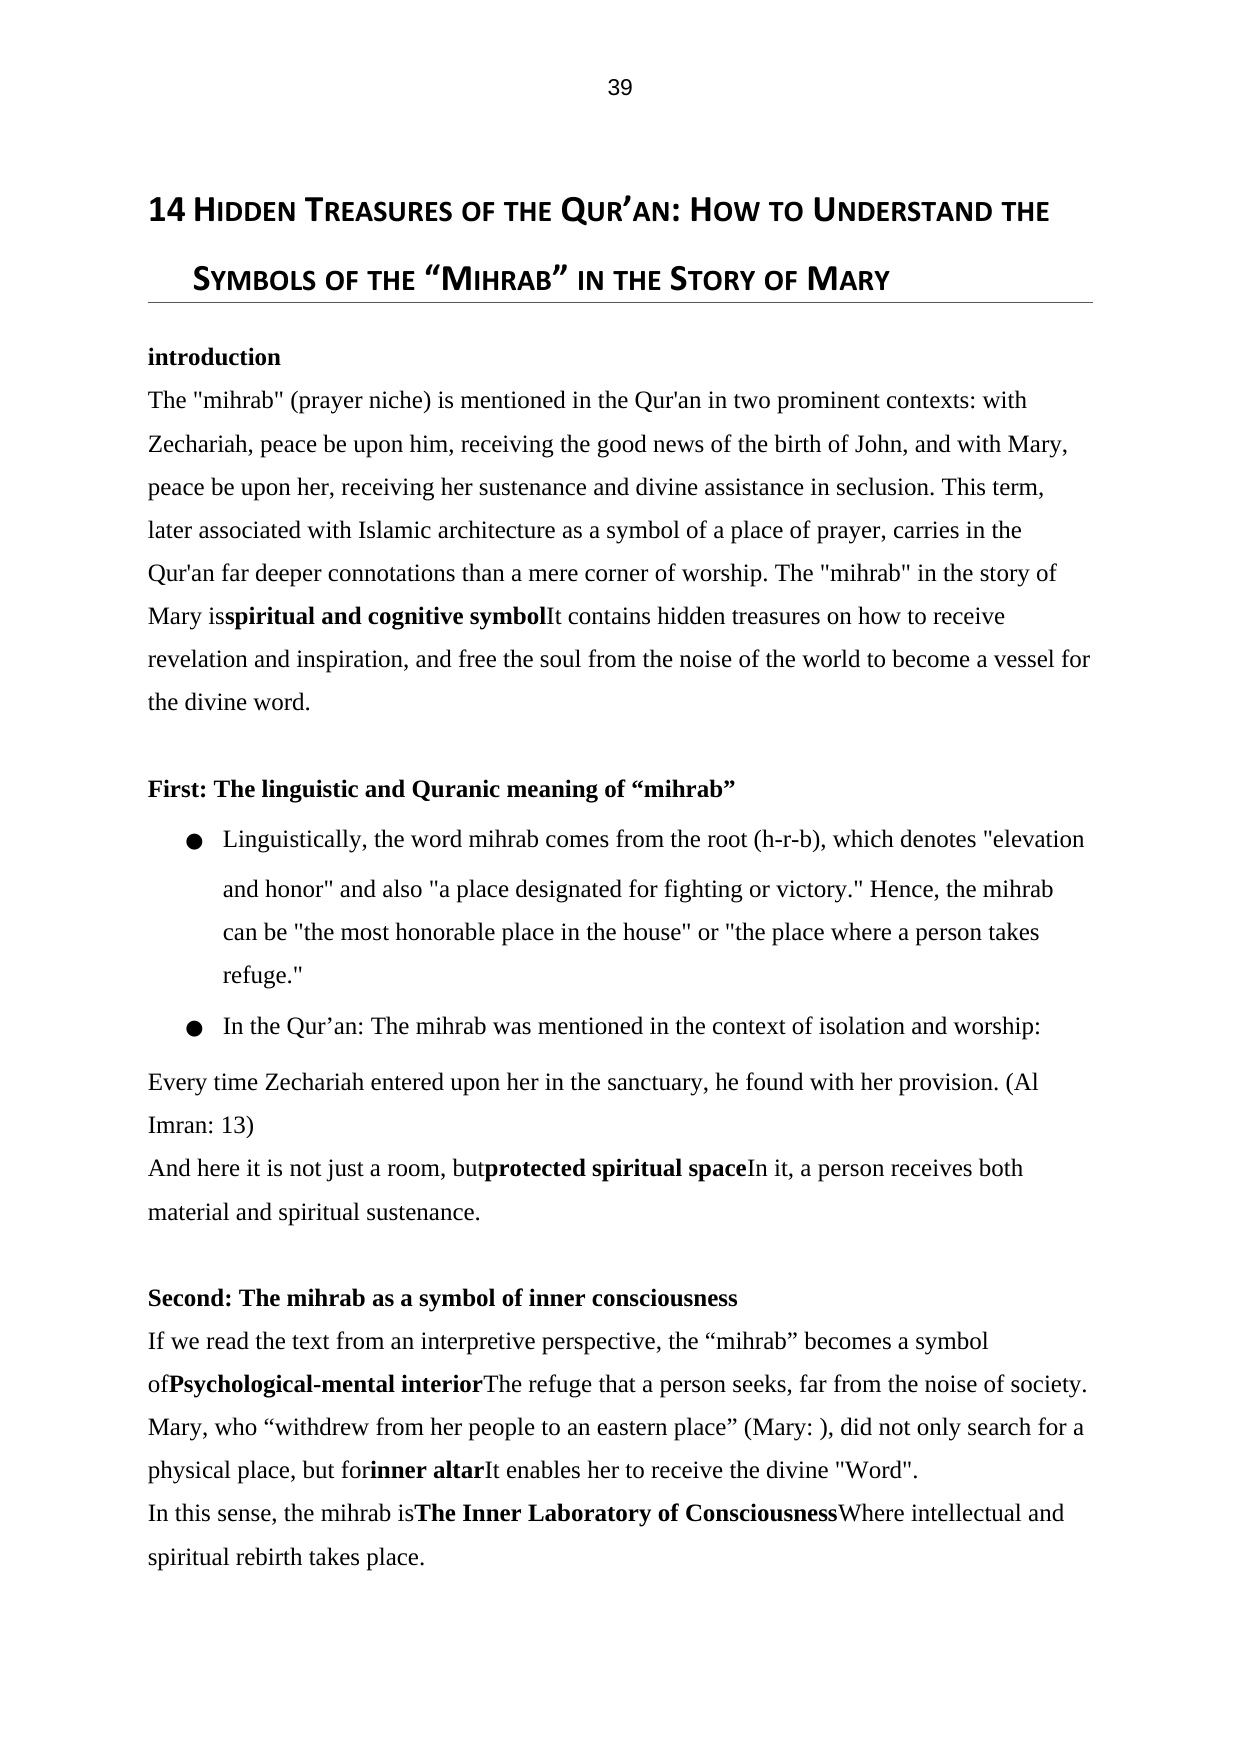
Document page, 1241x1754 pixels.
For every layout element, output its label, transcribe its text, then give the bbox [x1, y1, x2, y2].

text The "mihrab" (prayer niche) is mentioned in the Qur'an in two prominent contexts: with Zechariah, peace be upon him, receiving the good news of the birth of John, and with Mary, peace be upon her, receiving her sustenance and divine assistance in seclusion. This term, later associated with Islamic architecture as a symbol of a place of prayer, carries in the Qur'an far deeper connotations than a mere corner of worship. The "mihrab" in the story of Mary isspiritual and cognitive symbolIt contains hidden treasures on how to receive revelation and inspiration, and free the soul from the noise of the world to become a vessel for the divine word. [148, 386, 1093, 716]
text introduction [148, 342, 1093, 371]
list Linguistically, the word mihrab comes from the root (h-r-b), which denotes "elevation and honor" and also "a place designated for fighting or victory." Hence, the mihrab can be "the most honorable place in the house" or "the place where a person takes refuge." [185, 817, 1093, 989]
subtitle Hidden Treasures of the Qur’an: How to Understand the Symbols of the “Mihrab” in the Story of Mary [148, 185, 1093, 302]
text Second: The mihrab as a symbol of inner consciousness [148, 1283, 1093, 1312]
list In the Qur’an: The mihrab was mentioned in the context of isolation and worship: [185, 1003, 1093, 1046]
text If we read the text from an interpretive perspective, the “mihrab” becomes a symbol ofPsychological-mental interiorThe refuge that a person seeks, far from the noise of society. Mary, who “withdrew from her people to an eastern place” (Mary: ), did not only search for a physical place, but forinner altarIt enables her to receive the divine "Word". In this sense, the mihrab isThe Inner Laboratory of ConsciousnessWhere intellectual and spiritual rebirth takes place. [148, 1326, 1093, 1570]
text Every time Zechariah entered upon her in the sanctuary, he found with her provision. (Al Imran: 13) And here it is not just a room, butprotected spiritual spaceIn it, a person receives both material and spiritual sustenance. [148, 1067, 1093, 1225]
text First: The linguistic and Quranic meaning of “mihrab” [148, 774, 1093, 802]
